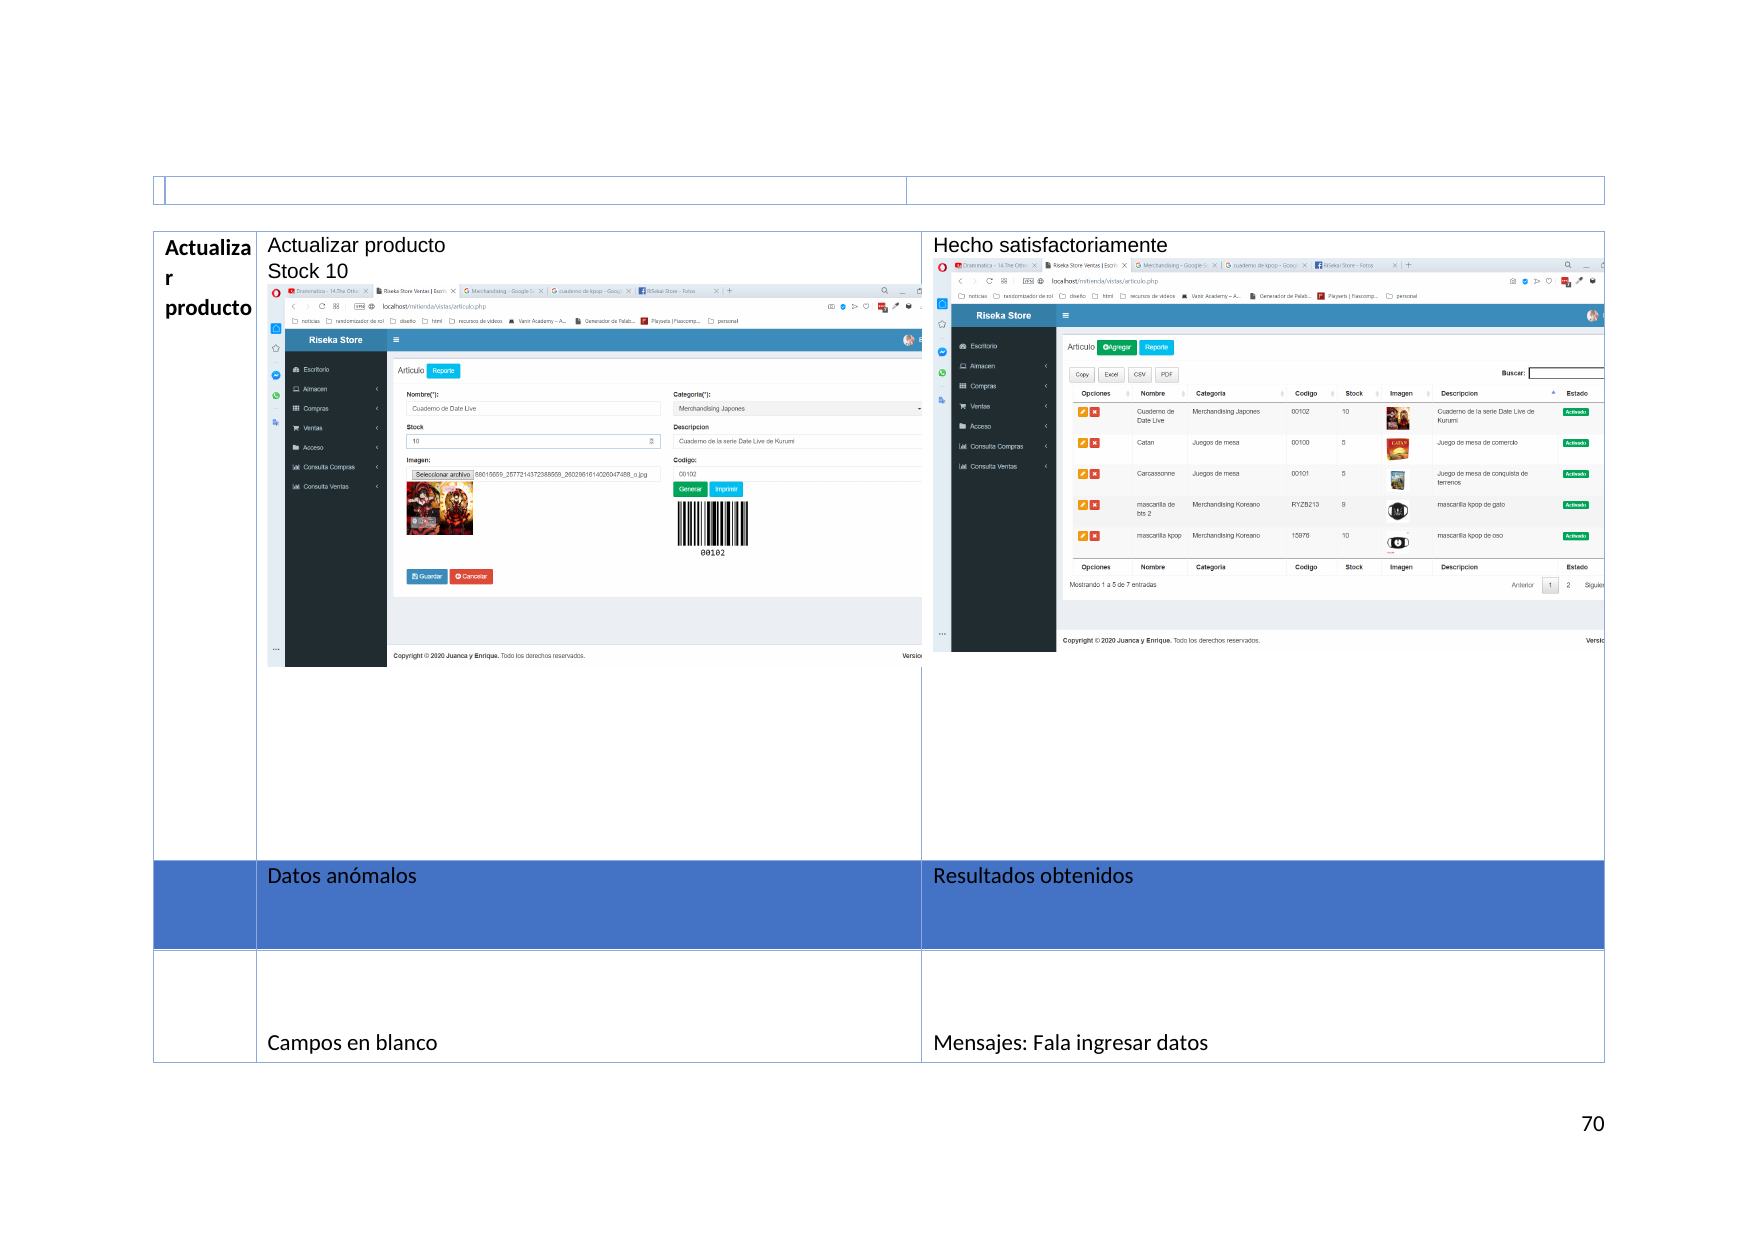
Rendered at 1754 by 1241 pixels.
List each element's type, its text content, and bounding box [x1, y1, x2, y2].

table_header Actualizar producto [154, 232, 256, 860]
table_cell [154, 861, 256, 949]
table_cell [154, 177, 164, 204]
table_cell [907, 177, 1604, 204]
table_header Hecho satisfactoriamente [922, 232, 1604, 860]
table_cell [922, 951, 1604, 1062]
picture [933, 258, 1604, 652]
table_cell Resultados obtenidos [922, 861, 1604, 949]
table_cell Campos en blanco [257, 951, 921, 1062]
table_cell [166, 177, 906, 204]
picture [267, 284, 922, 667]
table_cell Datos anómalos [257, 861, 921, 949]
table_cell [154, 951, 256, 1062]
table_header Actualizar producto Stock 10 [257, 232, 921, 860]
